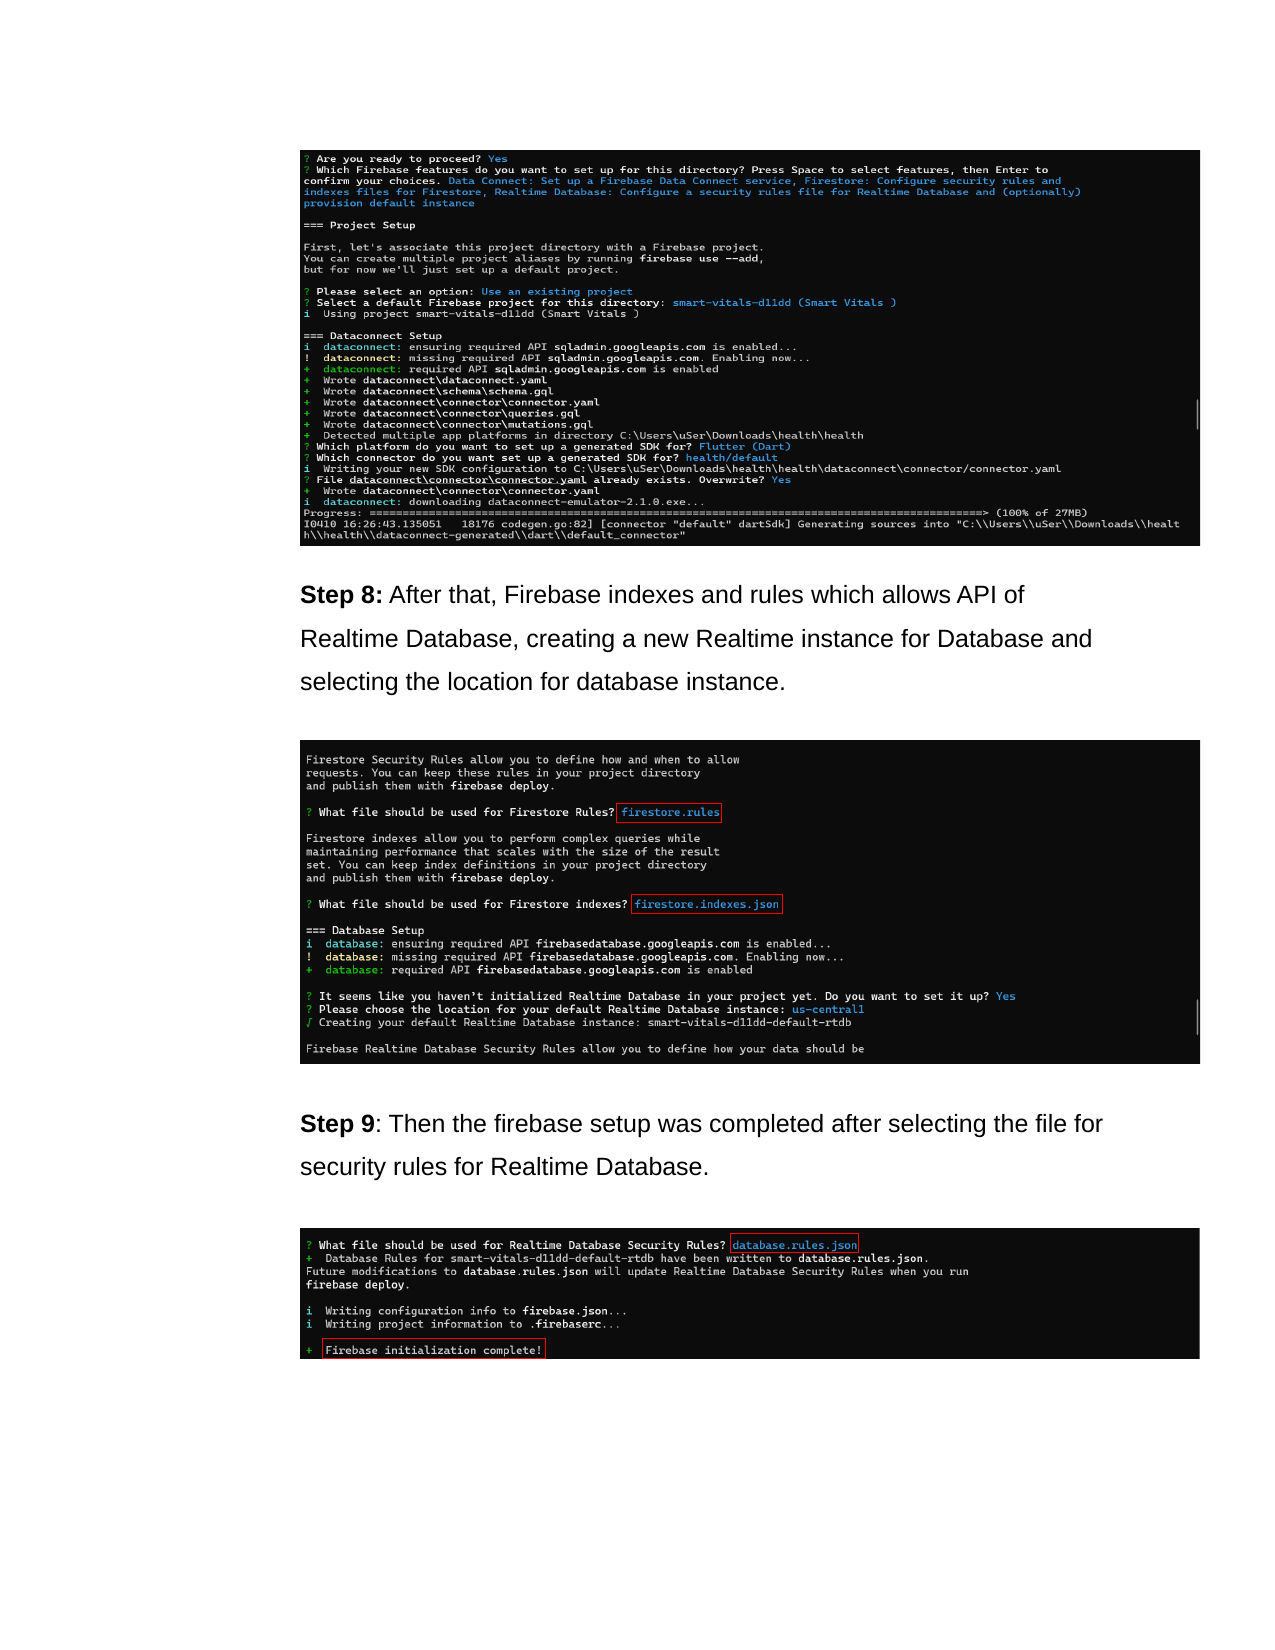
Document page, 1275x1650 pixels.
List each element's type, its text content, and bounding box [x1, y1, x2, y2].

picture [300, 740, 1200, 1064]
picture [300, 1228, 1200, 1359]
list Step 8: After that, Firebase indexes and rules which allows API of Realtime Database, creating a new Realtime instance for Database and selecting the location for database instance. [300, 581, 1125, 696]
picture [300, 150, 1200, 546]
picture [323, 1339, 545, 1358]
list Step 9: Then the firebase setup was completed after selecting the file for security rules for Realtime Database. [300, 1109, 1125, 1181]
